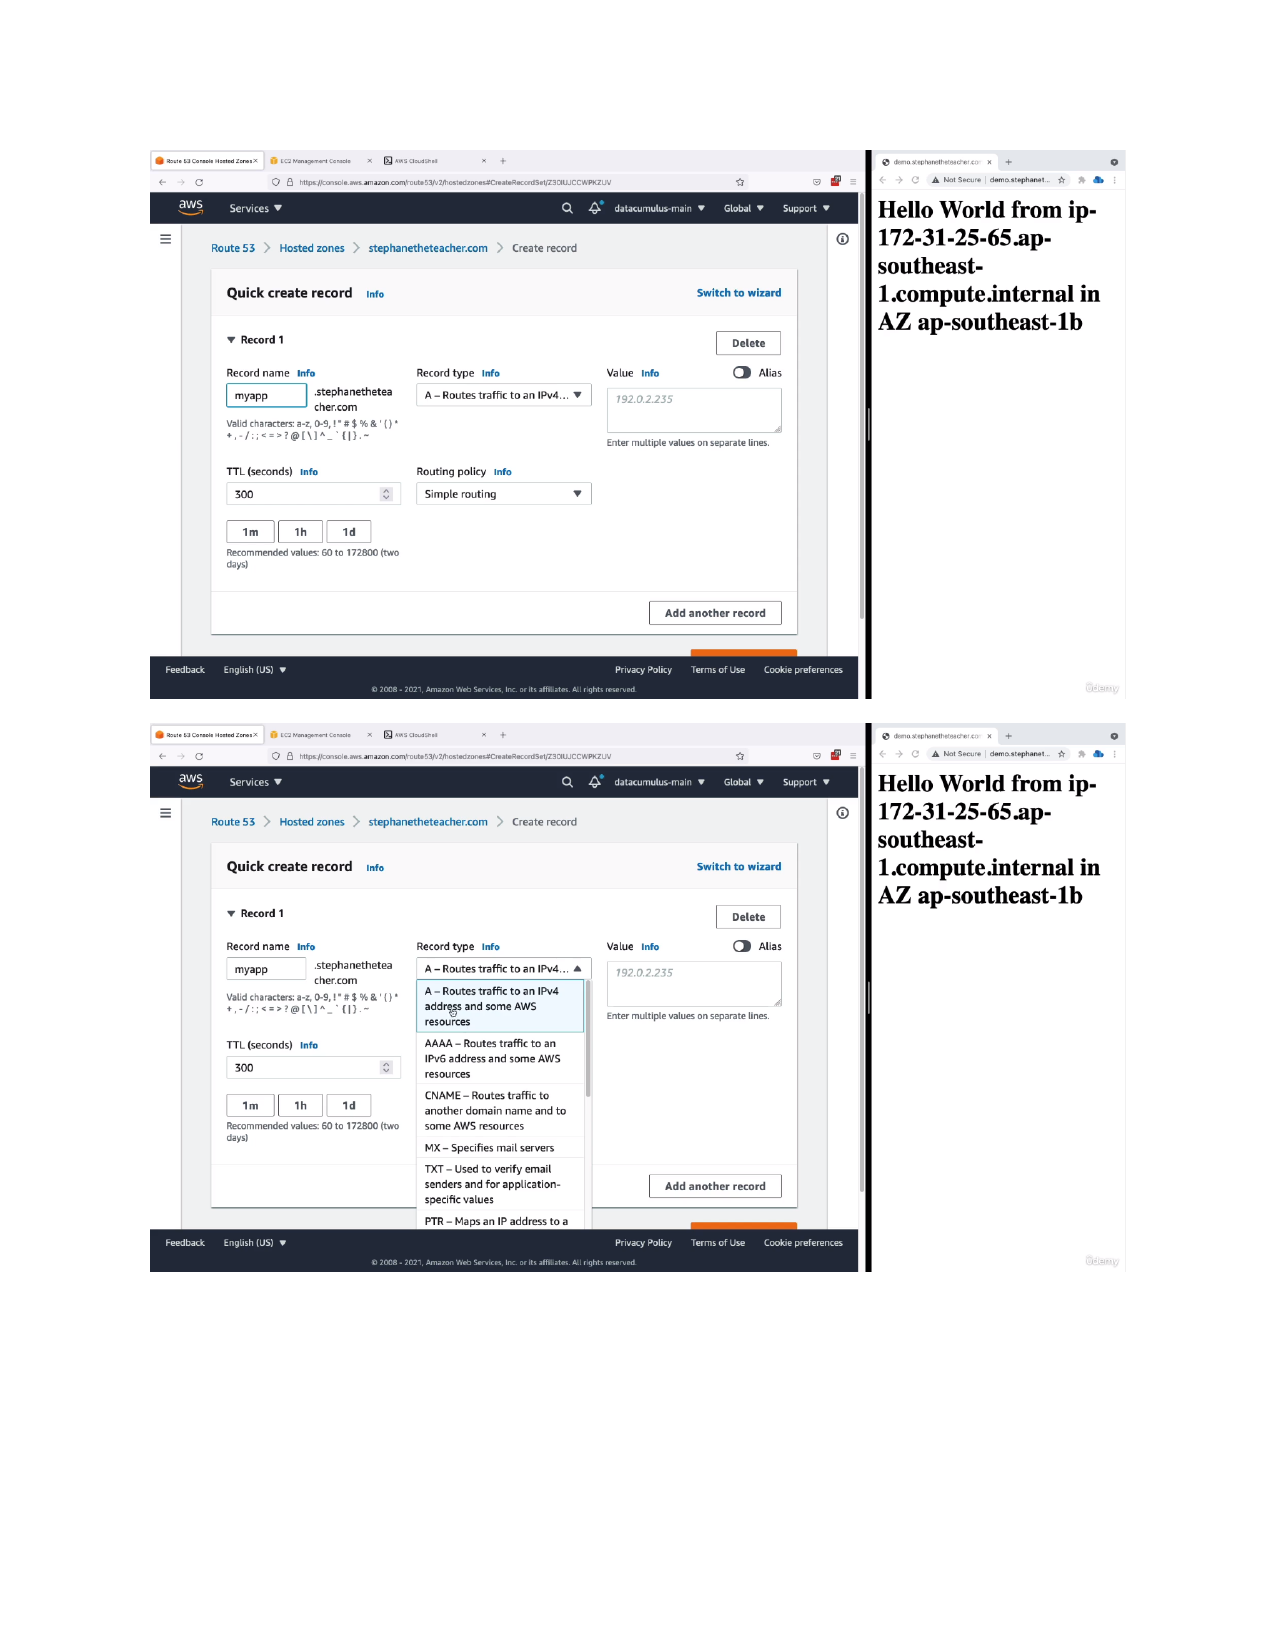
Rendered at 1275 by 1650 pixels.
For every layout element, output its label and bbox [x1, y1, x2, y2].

picture [150, 150, 1125, 699]
picture [150, 723, 1125, 1272]
